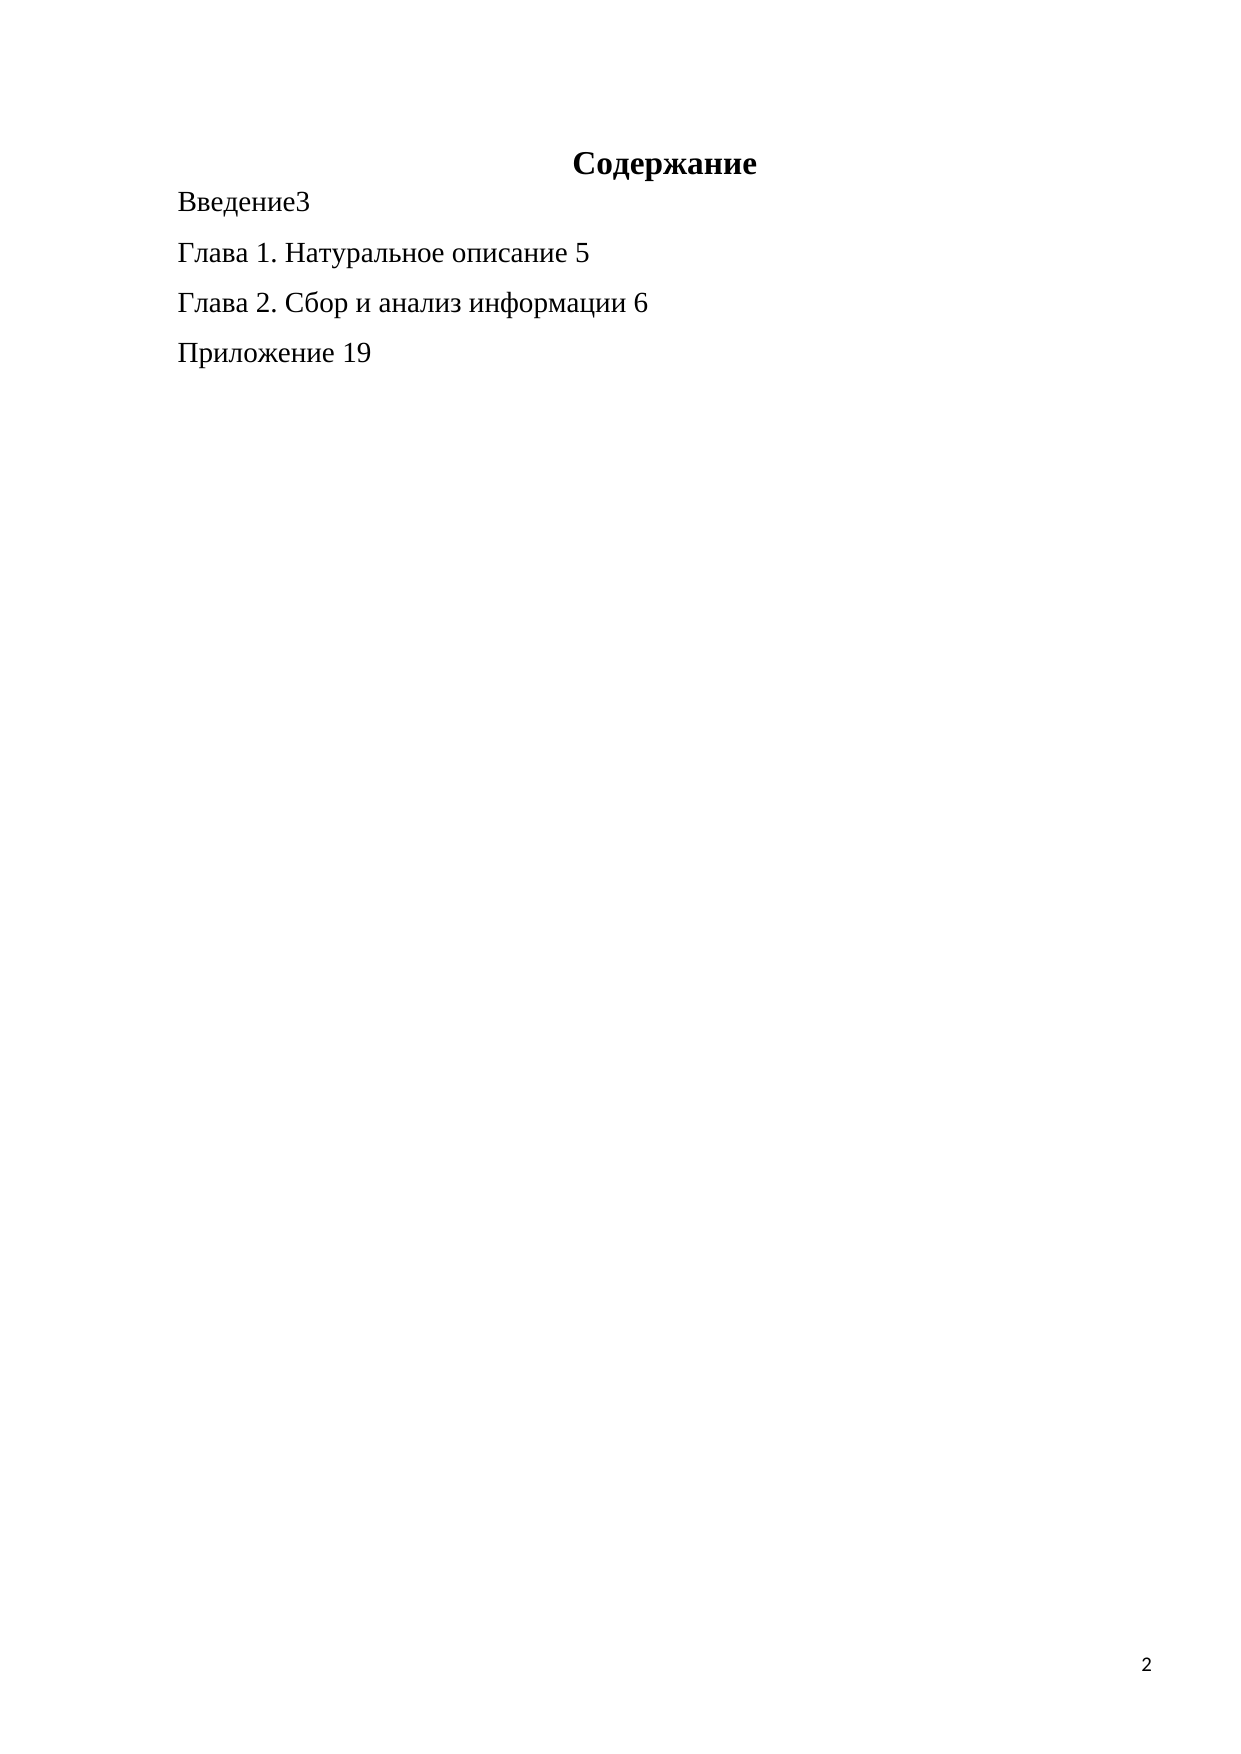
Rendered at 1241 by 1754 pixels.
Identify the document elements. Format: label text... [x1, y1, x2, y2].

text Приложение 19 [177, 335, 1152, 369]
text Глава 1. Натуральное описание 5 [177, 235, 1152, 268]
text Введение3 [177, 184, 1152, 218]
text Глава 2. Сбор и анализ информации 6 [177, 285, 1152, 319]
text Содержание [177, 143, 1152, 181]
